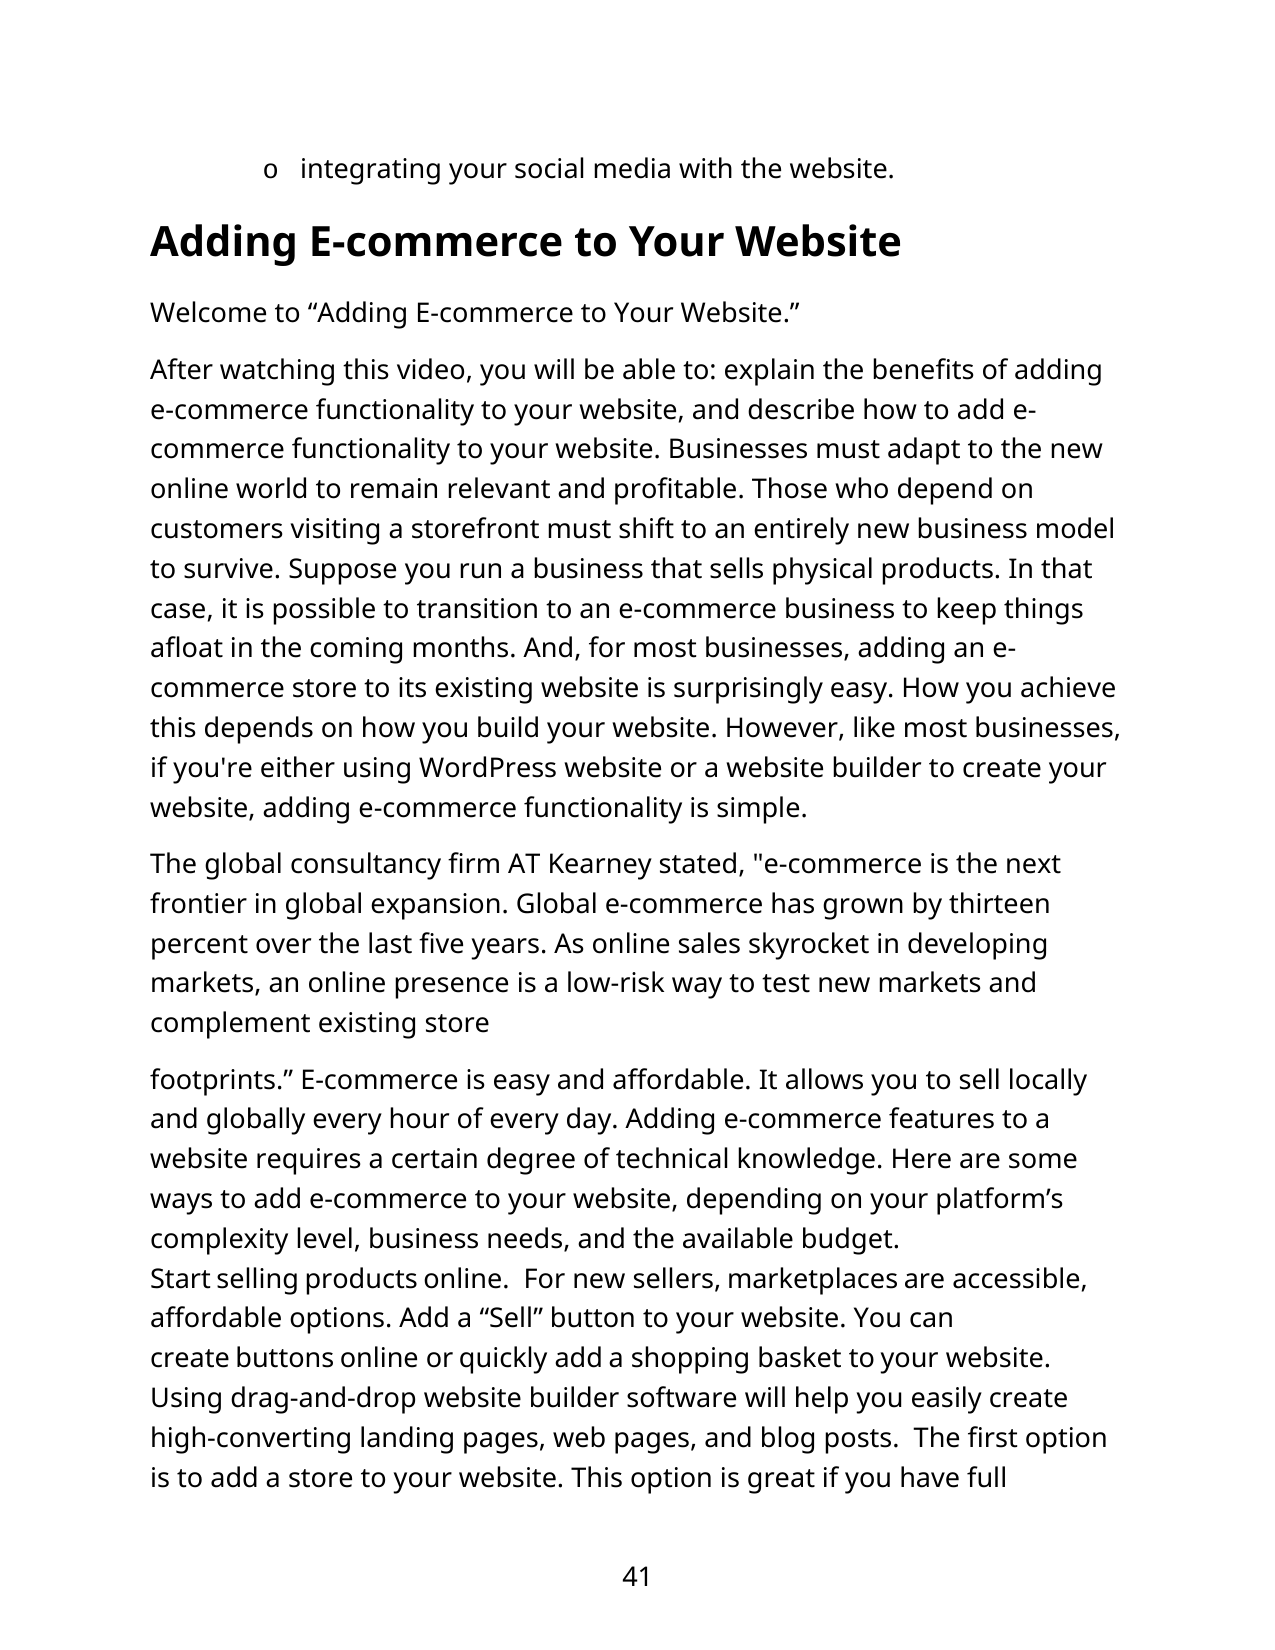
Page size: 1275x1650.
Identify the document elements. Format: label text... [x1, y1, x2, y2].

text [150, 1060, 1125, 1495]
text After watching this video, you will be able to: explain the benefits of adding e-commerce functionality to your website, and describe how to add e-commerce functionality to your website. Businesses must adapt to the new online world to remain relevant and profitable. Those who depend on customers visiting a storefront must shift to an entirely new business model to survive. Suppose you run a business that sells physical products. In that case, it is possible to transition to an e-commerce business to keep things afloat in the coming months. And, for most businesses, adding an e-commerce store to its existing website is surprisingly easy. How you achieve this depends on how you build your website. However, like most businesses, if you're either using WordPress website or a website builder to create your website, adding e-commerce functionality is simple. [150, 350, 1125, 825]
list integrating your social media with the website. [262, 150, 1125, 187]
subtitle Adding E-commerce to Your Website [150, 212, 1125, 269]
text The global consultancy firm AT Kearney stated, "e-commerce is the next frontier in global expansion. Global e-commerce has grown by thirteen percent over the last five years. As online sales skyrocket in developing markets, an online presence is a low-risk way to test new markets and complement existing store [150, 844, 1125, 1041]
text Welcome to “Adding E-commerce to Your Website.” [150, 294, 1125, 331]
